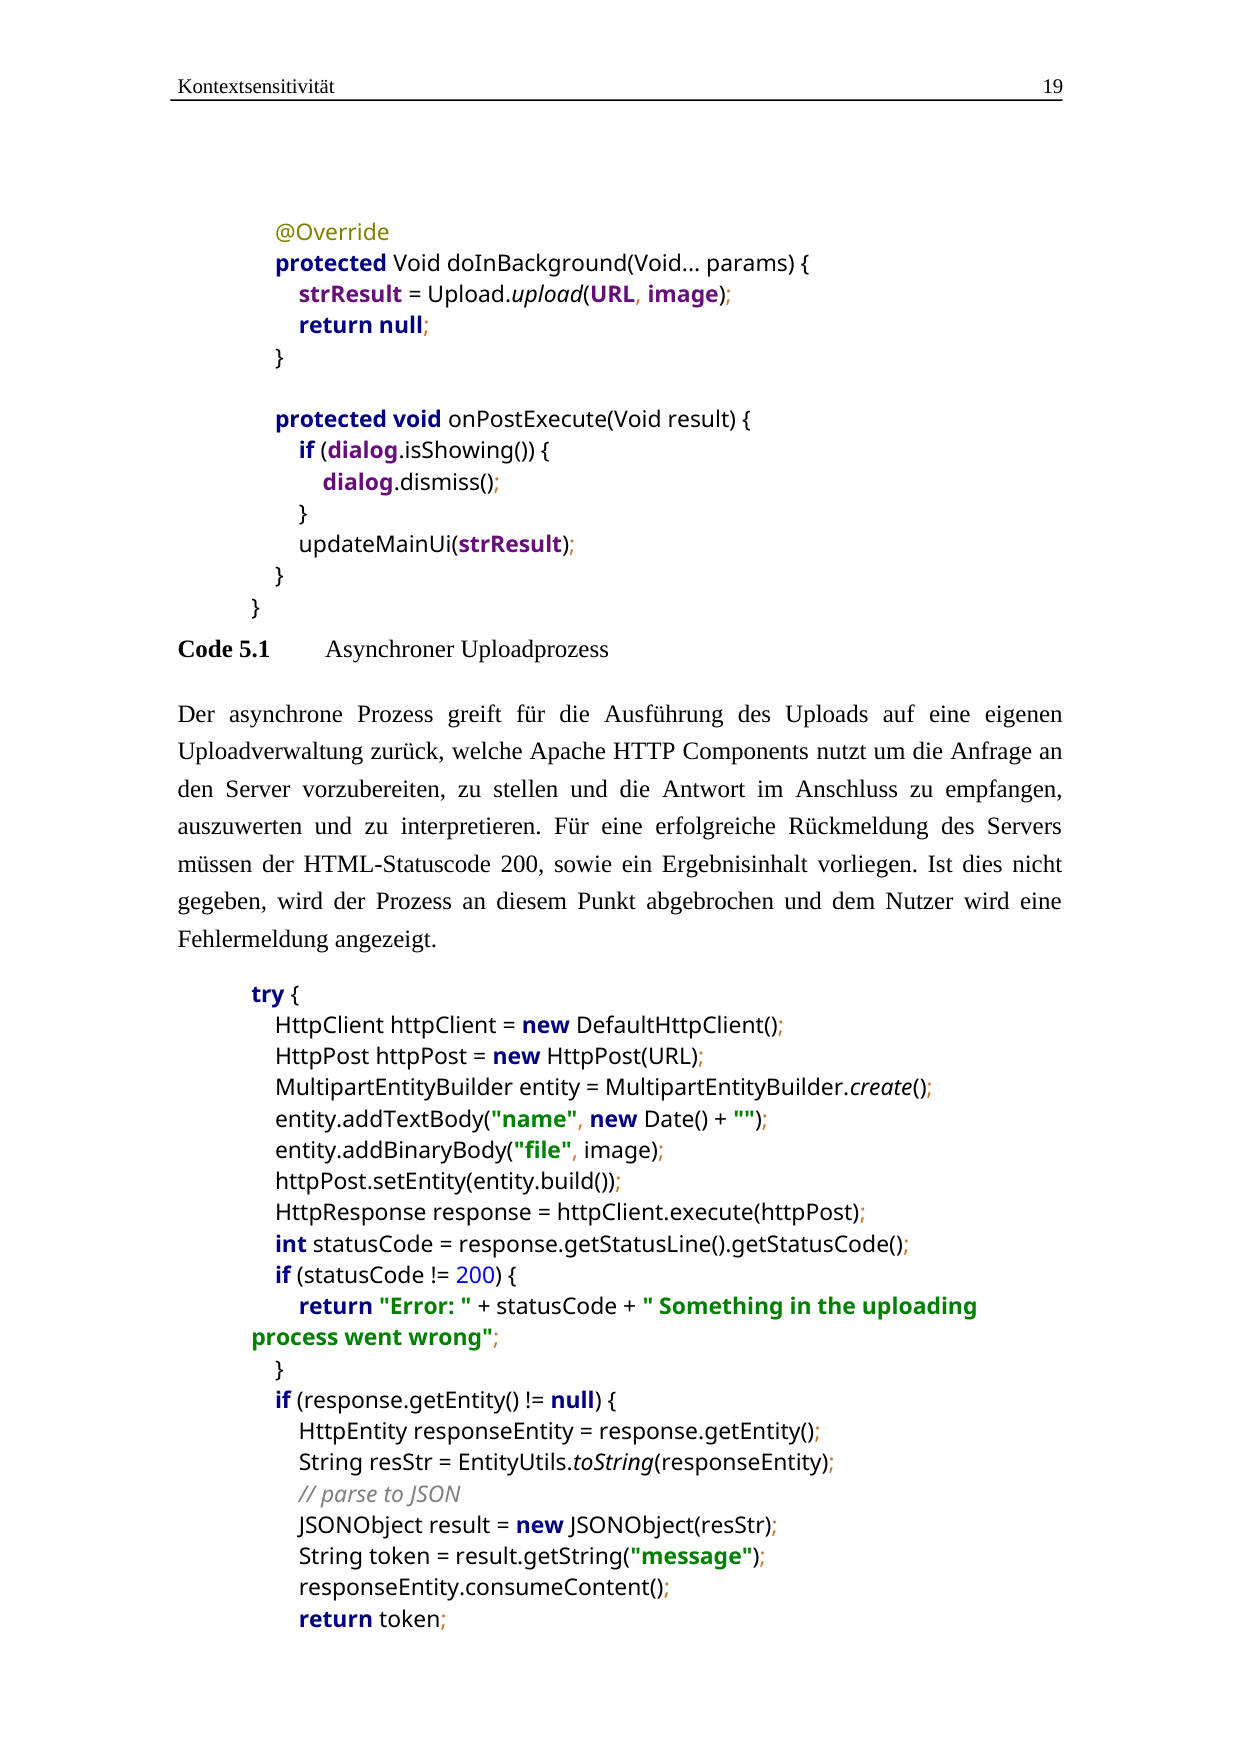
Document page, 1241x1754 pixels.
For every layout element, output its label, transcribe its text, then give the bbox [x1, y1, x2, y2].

text Der asynchrone Prozess greift für die Ausführung des Uploads auf eine eigenen Uploadverwaltung zurück, welche Apache HTTP Components nutzt um die Anfrage an den Server vorzubereiten, zu stellen und die Antwort im Anschluss zu empfangen, auszuwerten und zu interpretieren. Für eine erfolgreiche Rückmeldung des Servers müssen der HTML-Statuscode 200, sowie ein Ergebnisinhalt vorliegen. Ist dies nicht gegeben, wird der Prozess an diesem Punkt abgebrochen und dem Nutzer wird eine Fehlermeldung angezeigt. [177, 690, 1063, 952]
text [251, 184, 1063, 622]
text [251, 977, 1063, 1634]
